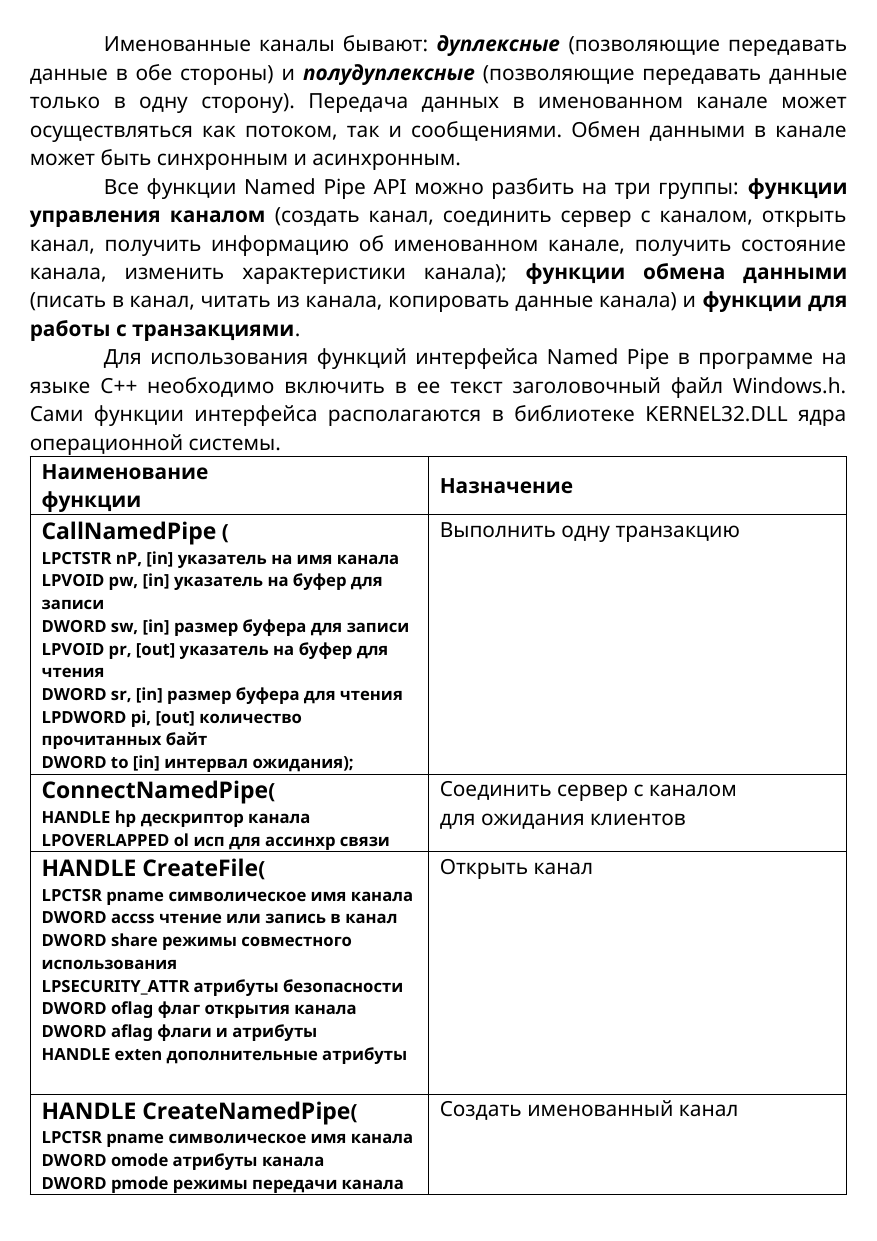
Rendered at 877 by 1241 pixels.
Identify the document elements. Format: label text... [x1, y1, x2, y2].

table_cell Соединить сервер с каналом для ожидания клиентов [429, 775, 846, 851]
text Все функции Named Pipe API можно разбить на три группы: функции управления каналом (создать канал, соединить сервер с каналом, открыть канал, получить информацию об именованном канале, получить состояние канала, изменить характеристики канала); функции обмена данными (писать в канал, читать из канала, копировать данные канала) и функции для работы с транзакциями. [29, 172, 847, 342]
table_cell HANDLE CreateFile( LPCTSR pname символическое имя канала DWORD accss чтение или запись в канал DWORD share режимы совместного использования LPSECURITY_ATTR атрибуты безопасности DWORD oflag флаг открытия канала DWORD aflag флаги и атрибуты HANDLE exten дополнительные атрибуты [31, 852, 428, 1093]
table_cell Открыть канал [429, 852, 846, 1093]
text Именованные каналы бывают: дуплексные (позволяющие передавать данные в обе стороны) и полудуплексные (позволяющие передавать данные только в одну сторону). Передача данных в именованном канале может осуществляться как потоком, так и сообщениями. Обмен данными в канале может быть синхронным и асинхронным. [29, 29, 847, 172]
table_cell CallNamedPipe ( LPCTSTR nP, [in] указатель на имя канала LPVOID pw, [in] указатель на буфер для записи DWORD sw, [in] размер буфера для записи LPVOID pr, [out] указатель на буфер для чтения DWORD sr, [in] размер буфера для чтения LPDWORD pi, [out] количество прочитанных байт DWORD to [in] интервал ожидания); [31, 515, 428, 773]
table_cell ConnectNamedPipe( HANDLE hp дескриптор канала LPOVERLAPPED ol исп для ассинхр связи [31, 775, 428, 851]
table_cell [429, 1095, 846, 1194]
table_cell Выполнить одну транзакцию [429, 515, 846, 773]
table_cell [31, 1095, 428, 1194]
table_header Наименование функции [31, 457, 428, 514]
text Для использования функций интерфейса Named Pipe в программе на языке C++ необходимо включить в ее текст заголовочный файл Windows.h. Сами функции интерфейса располагаются в библиотеке KERNEL32.DLL ядра операционной системы. [29, 342, 847, 456]
table_header Назначение [429, 457, 846, 514]
